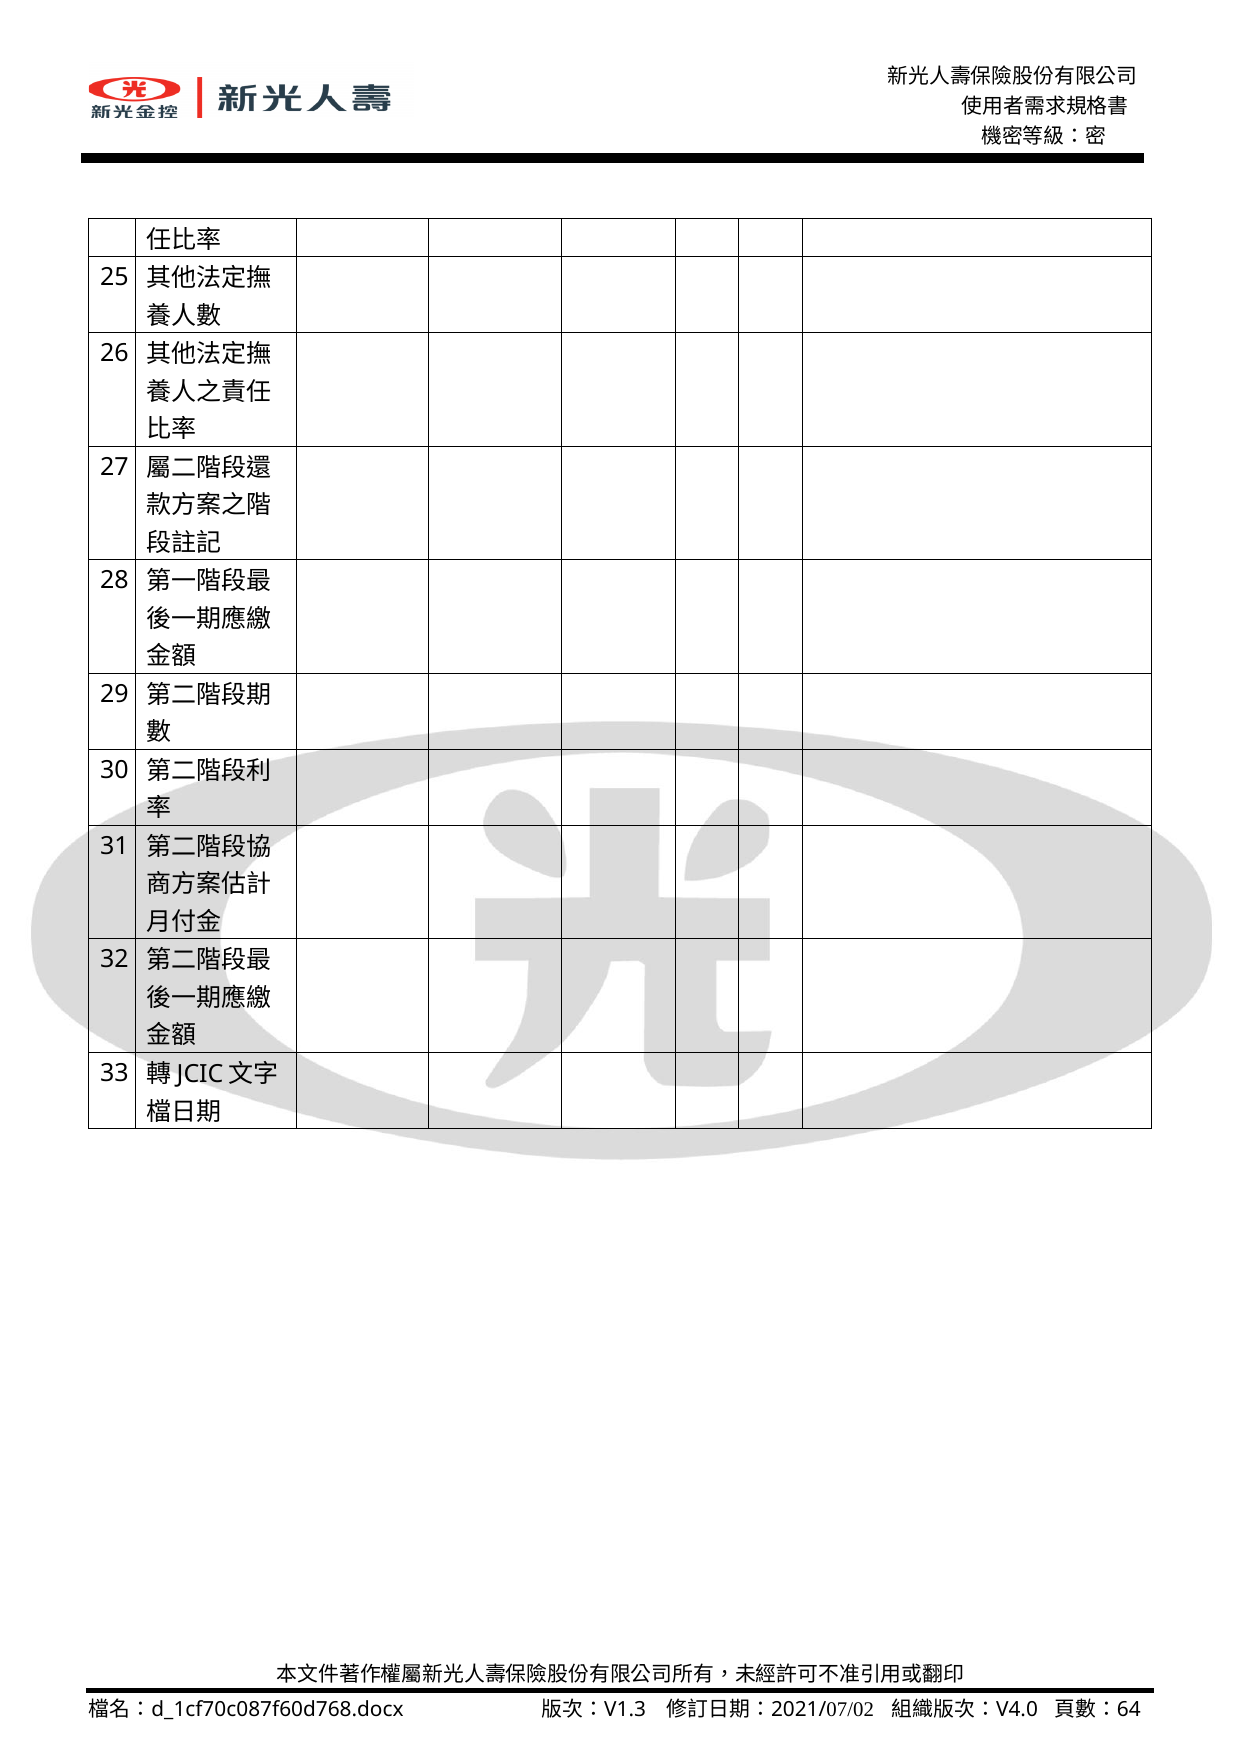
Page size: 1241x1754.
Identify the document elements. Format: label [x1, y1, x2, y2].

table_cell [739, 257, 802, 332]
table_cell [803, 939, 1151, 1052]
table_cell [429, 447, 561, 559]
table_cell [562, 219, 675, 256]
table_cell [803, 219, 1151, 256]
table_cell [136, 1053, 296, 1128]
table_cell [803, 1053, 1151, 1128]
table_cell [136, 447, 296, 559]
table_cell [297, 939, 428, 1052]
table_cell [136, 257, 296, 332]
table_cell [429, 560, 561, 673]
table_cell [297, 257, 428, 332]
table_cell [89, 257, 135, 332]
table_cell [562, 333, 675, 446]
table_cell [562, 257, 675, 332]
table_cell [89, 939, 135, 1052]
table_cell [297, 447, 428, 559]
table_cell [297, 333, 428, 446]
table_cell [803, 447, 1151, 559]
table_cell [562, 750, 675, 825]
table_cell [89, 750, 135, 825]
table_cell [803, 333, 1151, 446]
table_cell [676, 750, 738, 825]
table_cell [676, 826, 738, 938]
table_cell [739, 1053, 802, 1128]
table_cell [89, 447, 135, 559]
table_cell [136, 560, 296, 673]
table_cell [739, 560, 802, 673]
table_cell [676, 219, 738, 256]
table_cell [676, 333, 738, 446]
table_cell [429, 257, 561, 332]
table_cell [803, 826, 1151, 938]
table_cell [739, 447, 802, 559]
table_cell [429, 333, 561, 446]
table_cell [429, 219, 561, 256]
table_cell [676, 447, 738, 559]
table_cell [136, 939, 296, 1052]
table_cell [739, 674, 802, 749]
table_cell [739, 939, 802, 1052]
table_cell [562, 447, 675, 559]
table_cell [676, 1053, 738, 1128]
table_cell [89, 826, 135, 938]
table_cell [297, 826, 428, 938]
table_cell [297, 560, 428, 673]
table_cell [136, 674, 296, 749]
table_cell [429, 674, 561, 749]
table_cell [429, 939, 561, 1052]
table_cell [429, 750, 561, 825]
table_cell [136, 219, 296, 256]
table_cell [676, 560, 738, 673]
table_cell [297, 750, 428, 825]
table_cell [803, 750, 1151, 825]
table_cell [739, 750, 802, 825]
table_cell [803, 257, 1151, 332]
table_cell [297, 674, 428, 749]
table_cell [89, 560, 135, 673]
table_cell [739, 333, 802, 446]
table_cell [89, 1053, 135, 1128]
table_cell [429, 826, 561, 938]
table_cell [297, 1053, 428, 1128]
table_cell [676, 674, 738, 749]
picture [88, 61, 414, 118]
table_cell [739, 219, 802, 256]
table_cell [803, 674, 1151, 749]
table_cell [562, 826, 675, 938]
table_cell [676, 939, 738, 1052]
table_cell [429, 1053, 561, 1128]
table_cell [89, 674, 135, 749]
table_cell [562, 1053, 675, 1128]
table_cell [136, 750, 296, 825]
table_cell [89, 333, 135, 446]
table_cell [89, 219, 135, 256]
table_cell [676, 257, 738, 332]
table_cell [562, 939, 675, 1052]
picture [25, 713, 1215, 1166]
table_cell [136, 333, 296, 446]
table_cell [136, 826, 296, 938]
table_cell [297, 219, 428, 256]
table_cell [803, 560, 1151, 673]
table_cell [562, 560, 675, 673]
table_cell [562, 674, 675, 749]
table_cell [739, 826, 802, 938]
